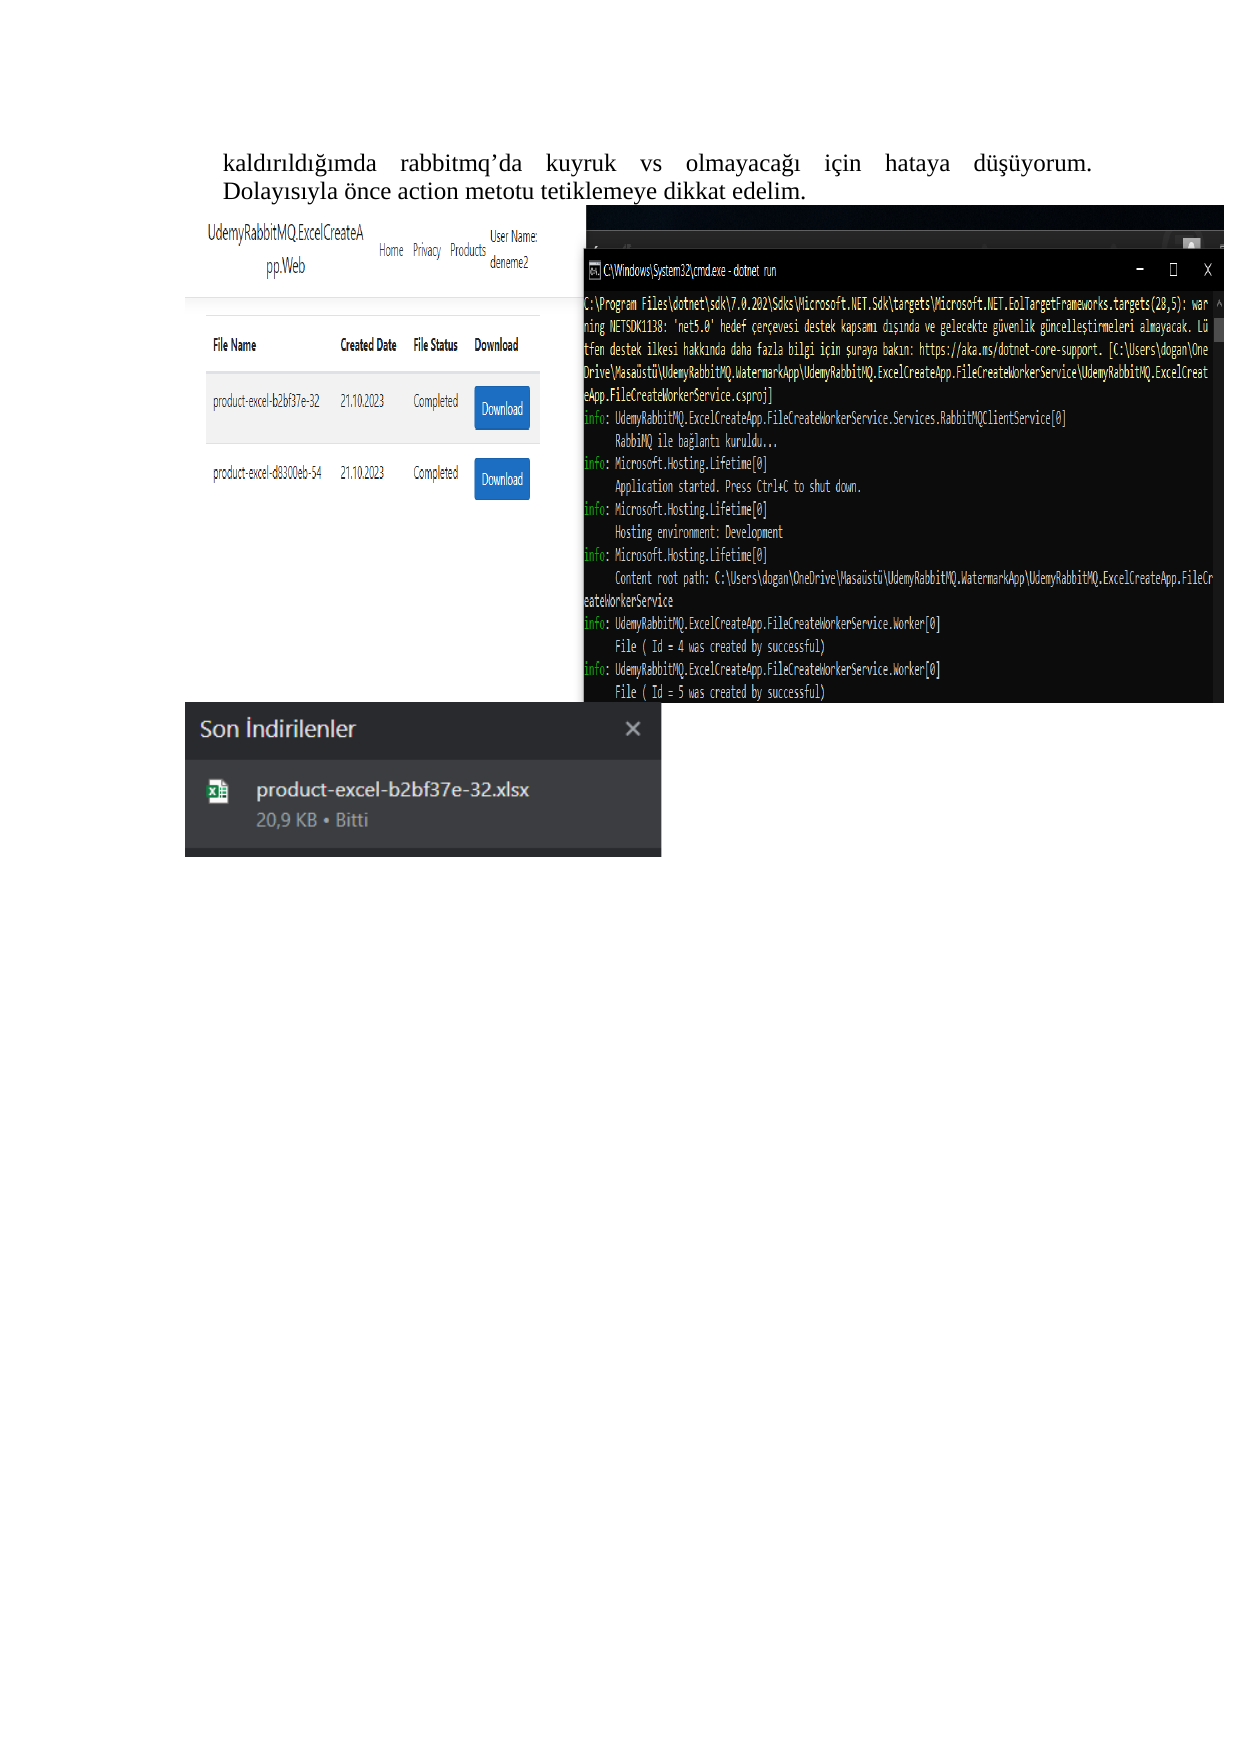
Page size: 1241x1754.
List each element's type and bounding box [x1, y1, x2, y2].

list [185, 148, 1093, 205]
picture [185, 205, 1224, 857]
